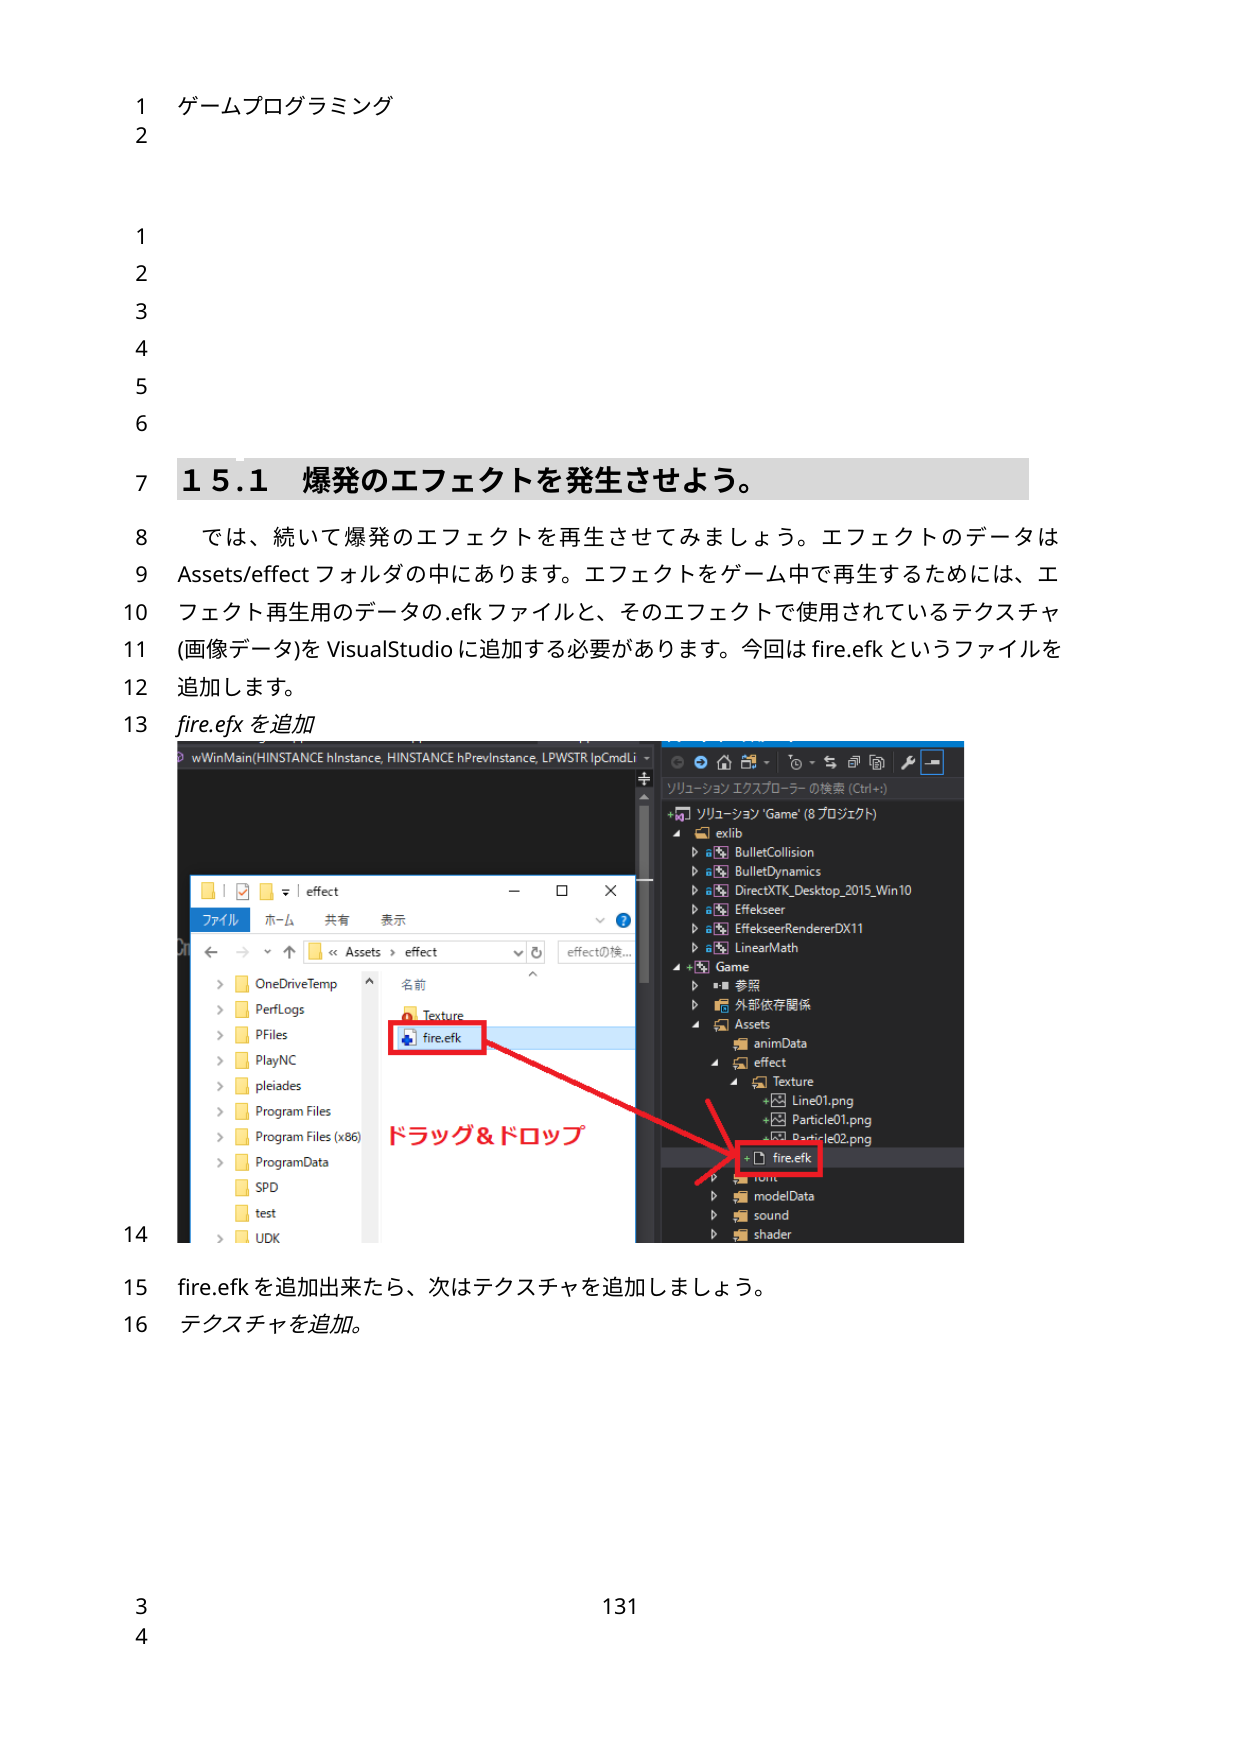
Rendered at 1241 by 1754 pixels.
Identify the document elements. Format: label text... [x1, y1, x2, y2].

text では、続いて爆発のエフェクトを再生させてみましょう。エフェクトのデータはAssets/effectフォルダの中にあります。エフェクトをゲーム中で再生するためには、エフェクト再生用のデータの.efkファイルと、そのエフェクトで使用されているテクスチャ(画像データ)をVisualStudioに追加する必要があります。今回はfire.efkというファイルを追加します。 [177, 517, 1063, 704]
subtitle １５.１ 爆発のエフェクトを発生させよう。 [177, 442, 1063, 517]
text fire.efxを追加 [177, 704, 1063, 742]
text テクスチャを追加。 [177, 1304, 1063, 1342]
picture [177, 741, 965, 1243]
text fire.efkを追加出来たら、次はテクスチャを追加しましょう。 [177, 1267, 1063, 1304]
